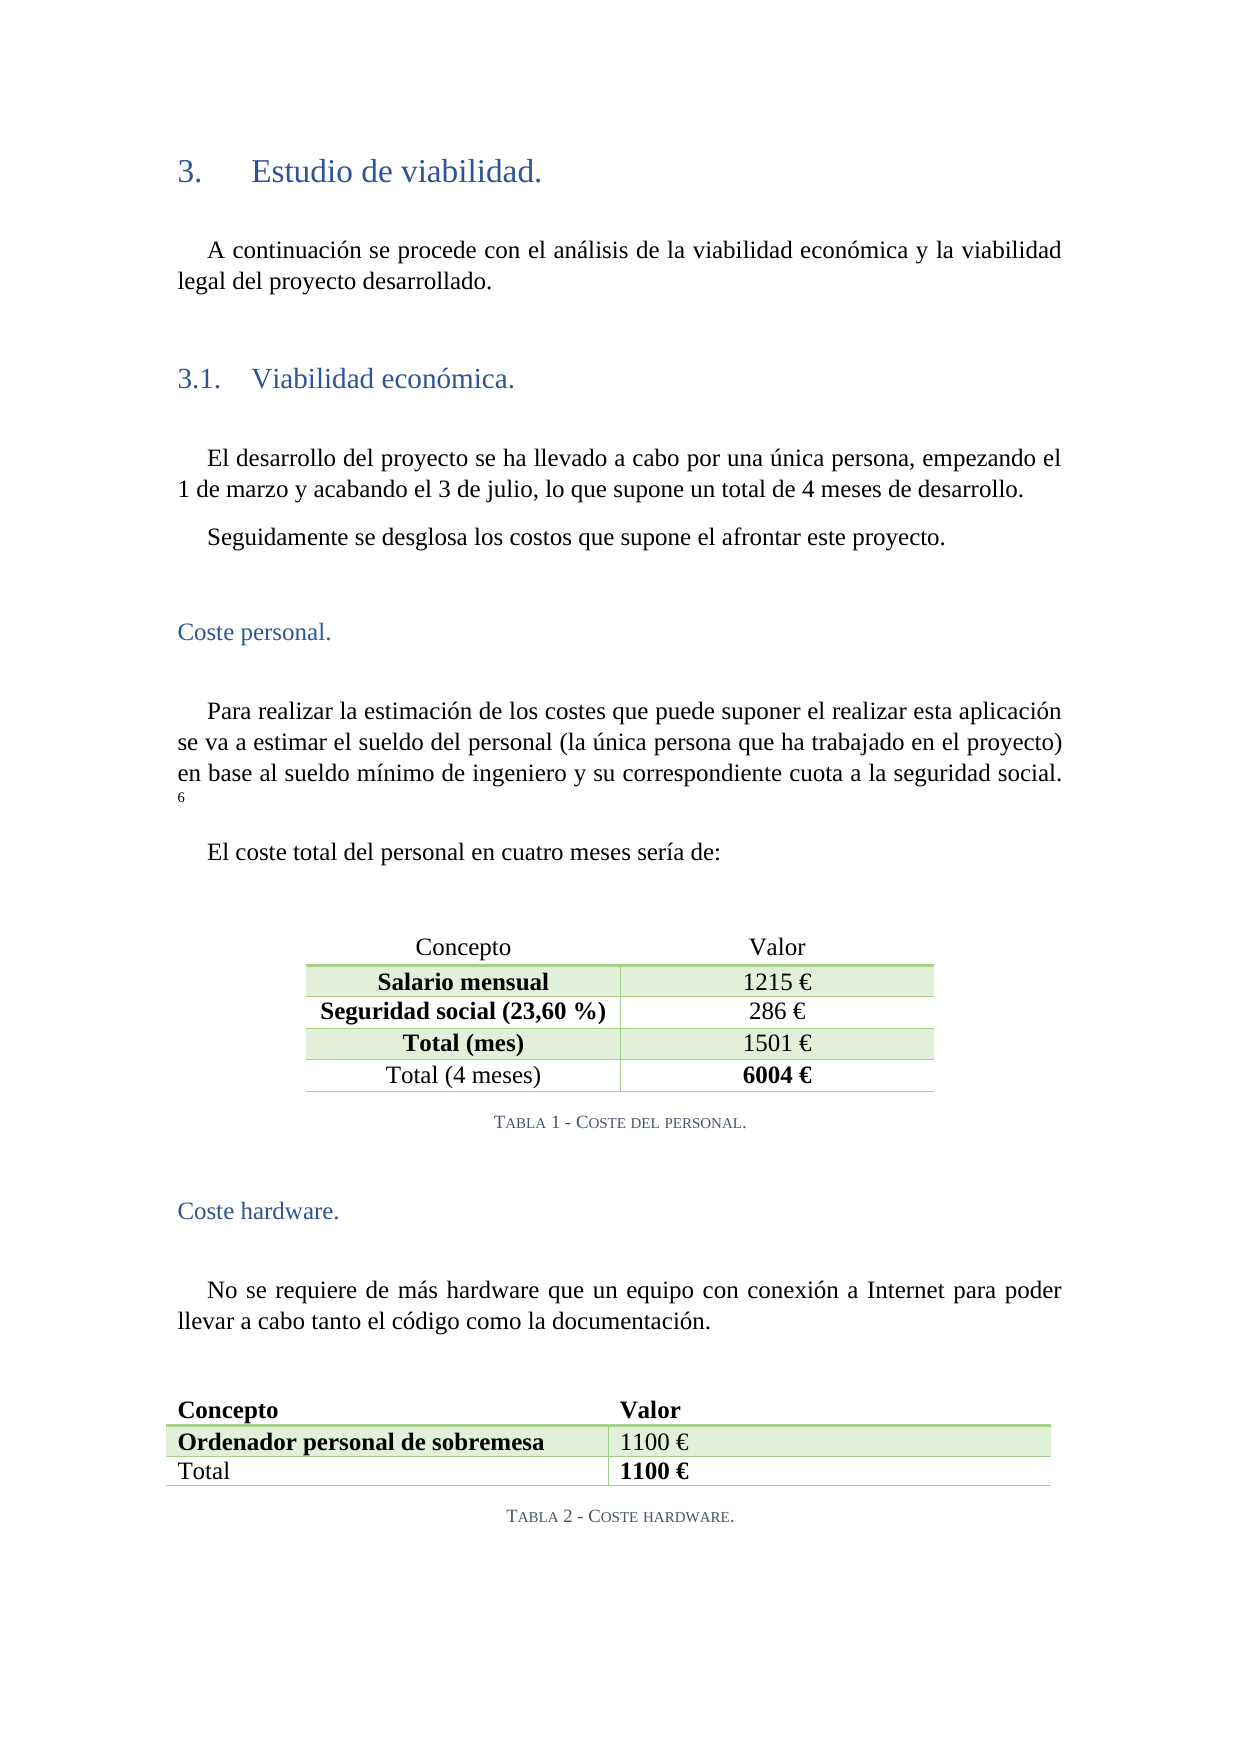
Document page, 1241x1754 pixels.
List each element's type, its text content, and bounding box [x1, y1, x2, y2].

table_header Concepto [306, 932, 620, 964]
table_cell 1100 € [609, 1457, 1051, 1485]
table_cell 1100 € [609, 1427, 1051, 1456]
table_header Concepto [166, 1395, 608, 1424]
table_cell Total (mes) [306, 1029, 620, 1059]
table_cell 1501 € [621, 1029, 934, 1059]
table_header Valor [608, 1395, 1051, 1424]
text A continuación se procede con el análisis de la viabilidad económica y la viabilidad legal del proyecto desarrollado. [177, 235, 1063, 295]
text Para realizar la estimación de los costes que puede suponer el realizar esta aplicación se va a estimar el sueldo del personal (la única persona que ha trabajado en el proyecto) en base al sueldo mínimo de ingeniero y su correspondiente cuota a la seguridad social. 6 [177, 696, 1063, 818]
table_cell 6004 € [621, 1060, 934, 1091]
table_cell 1215 € [621, 967, 934, 996]
subtitle Coste personal. [177, 617, 1063, 646]
subtitle Viabilidad económica. [177, 362, 1063, 395]
table_cell Ordenador personal de sobremesa [166, 1427, 608, 1456]
subtitle Estudio de viabilidad. [177, 152, 1063, 190]
text Seguidamente se desglosa los costos que supone el afrontar este proyecto. [177, 522, 1063, 550]
text No se requiere de más hardware que un equipo con conexión a Internet para poder llevar a cabo tanto el código como la documentación. [177, 1275, 1063, 1335]
text El coste total del personal en cuatro meses sería de: [177, 837, 1063, 865]
table_cell 286 € [621, 997, 934, 1028]
subtitle Coste hardware. [177, 1196, 1063, 1225]
table_cell Seguridad social (23,60 %) [306, 997, 620, 1028]
table_cell Total (4 meses) [306, 1060, 620, 1091]
table_header Valor [620, 932, 934, 964]
table_cell Salario mensual [306, 967, 620, 996]
text Tabla 1 - Coste del personal. [177, 1111, 1063, 1132]
text Tabla 2 - Coste hardware. [177, 1402, 1063, 1526]
table_cell Total [166, 1457, 608, 1485]
text El desarrollo del proyecto se ha llevado a cabo por una única persona, empezando el 1 de marzo y acabando el 3 de julio, lo que supone un total de 4 meses de desarrollo. [177, 443, 1063, 503]
